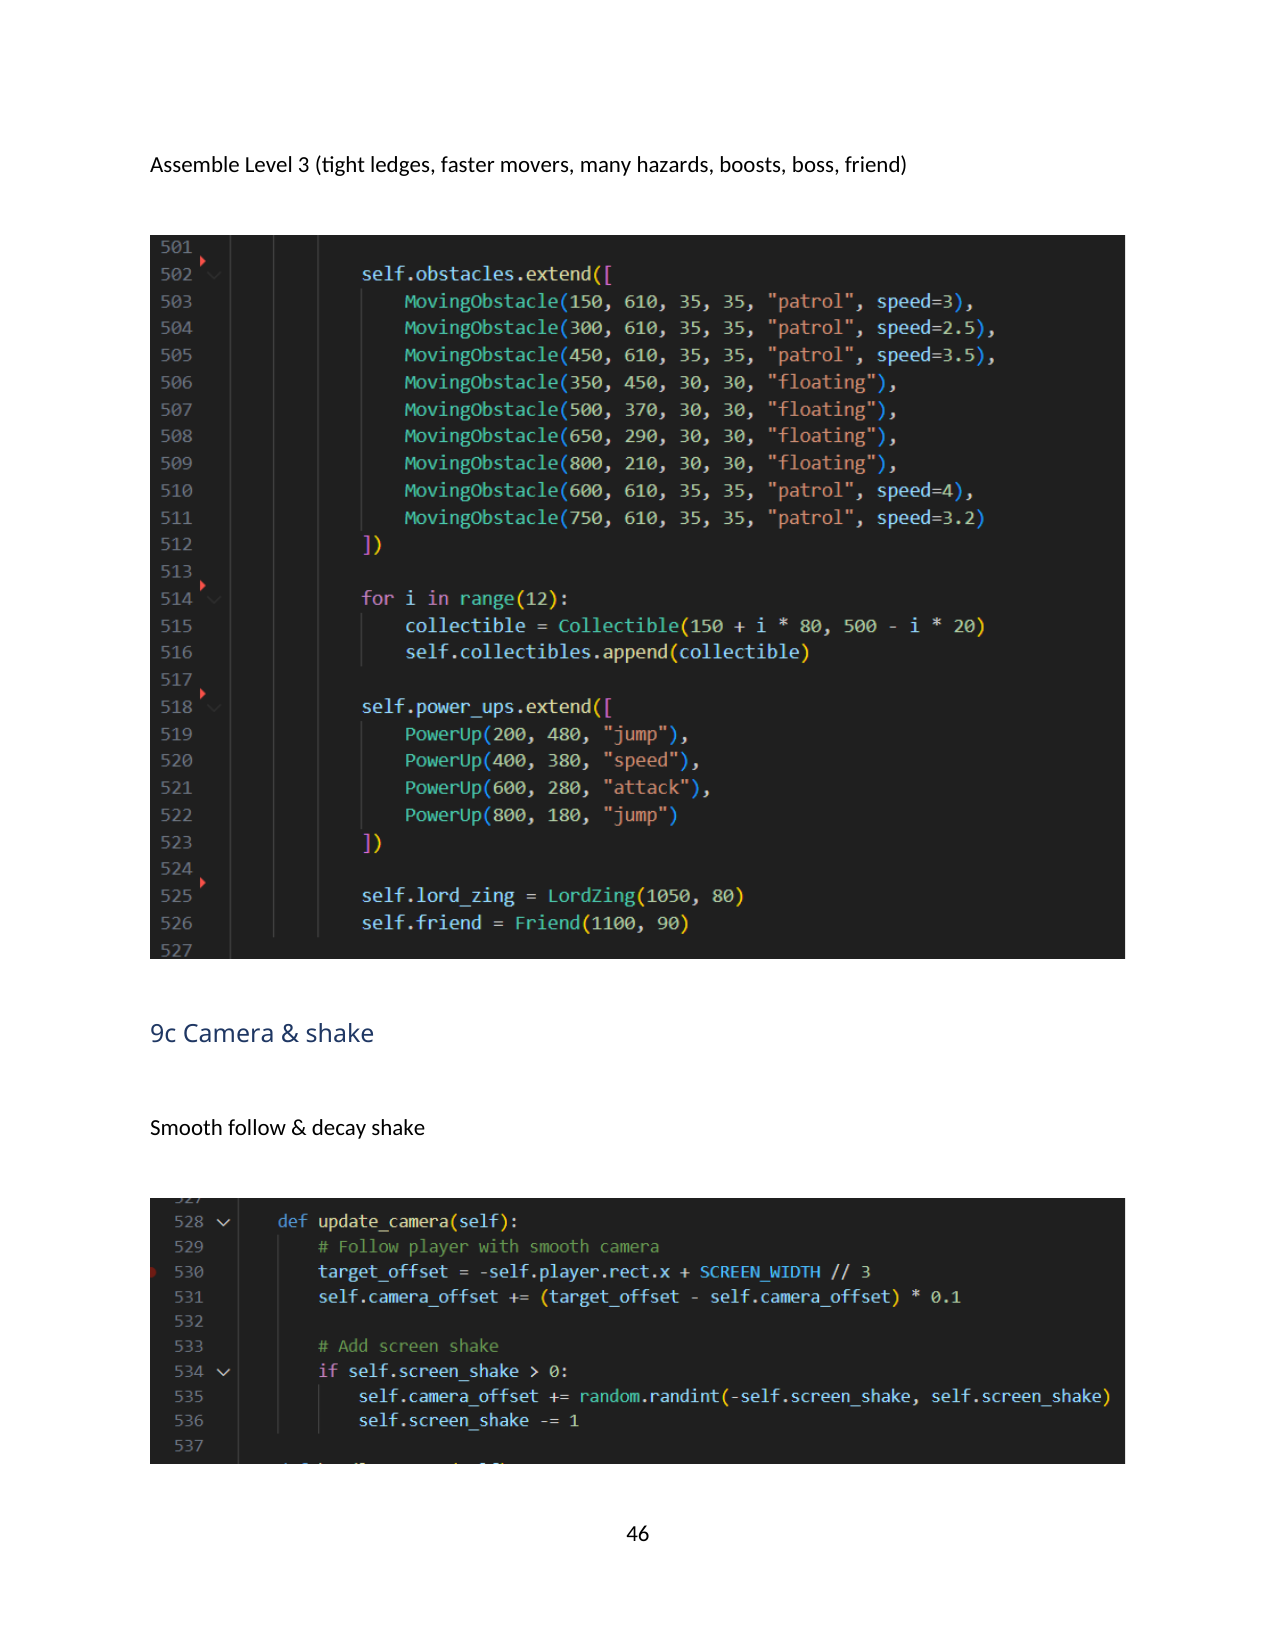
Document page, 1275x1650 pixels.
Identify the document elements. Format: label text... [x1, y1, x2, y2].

text Smooth follow & decay shake [150, 1113, 1125, 1141]
subtitle 9c Camera & shake [150, 1016, 1125, 1050]
picture [150, 1198, 1125, 1464]
picture [150, 235, 1125, 959]
text Assemble Level 3 (tight ledges, faster movers, many hazards, boosts, boss, friend) [150, 150, 1125, 178]
